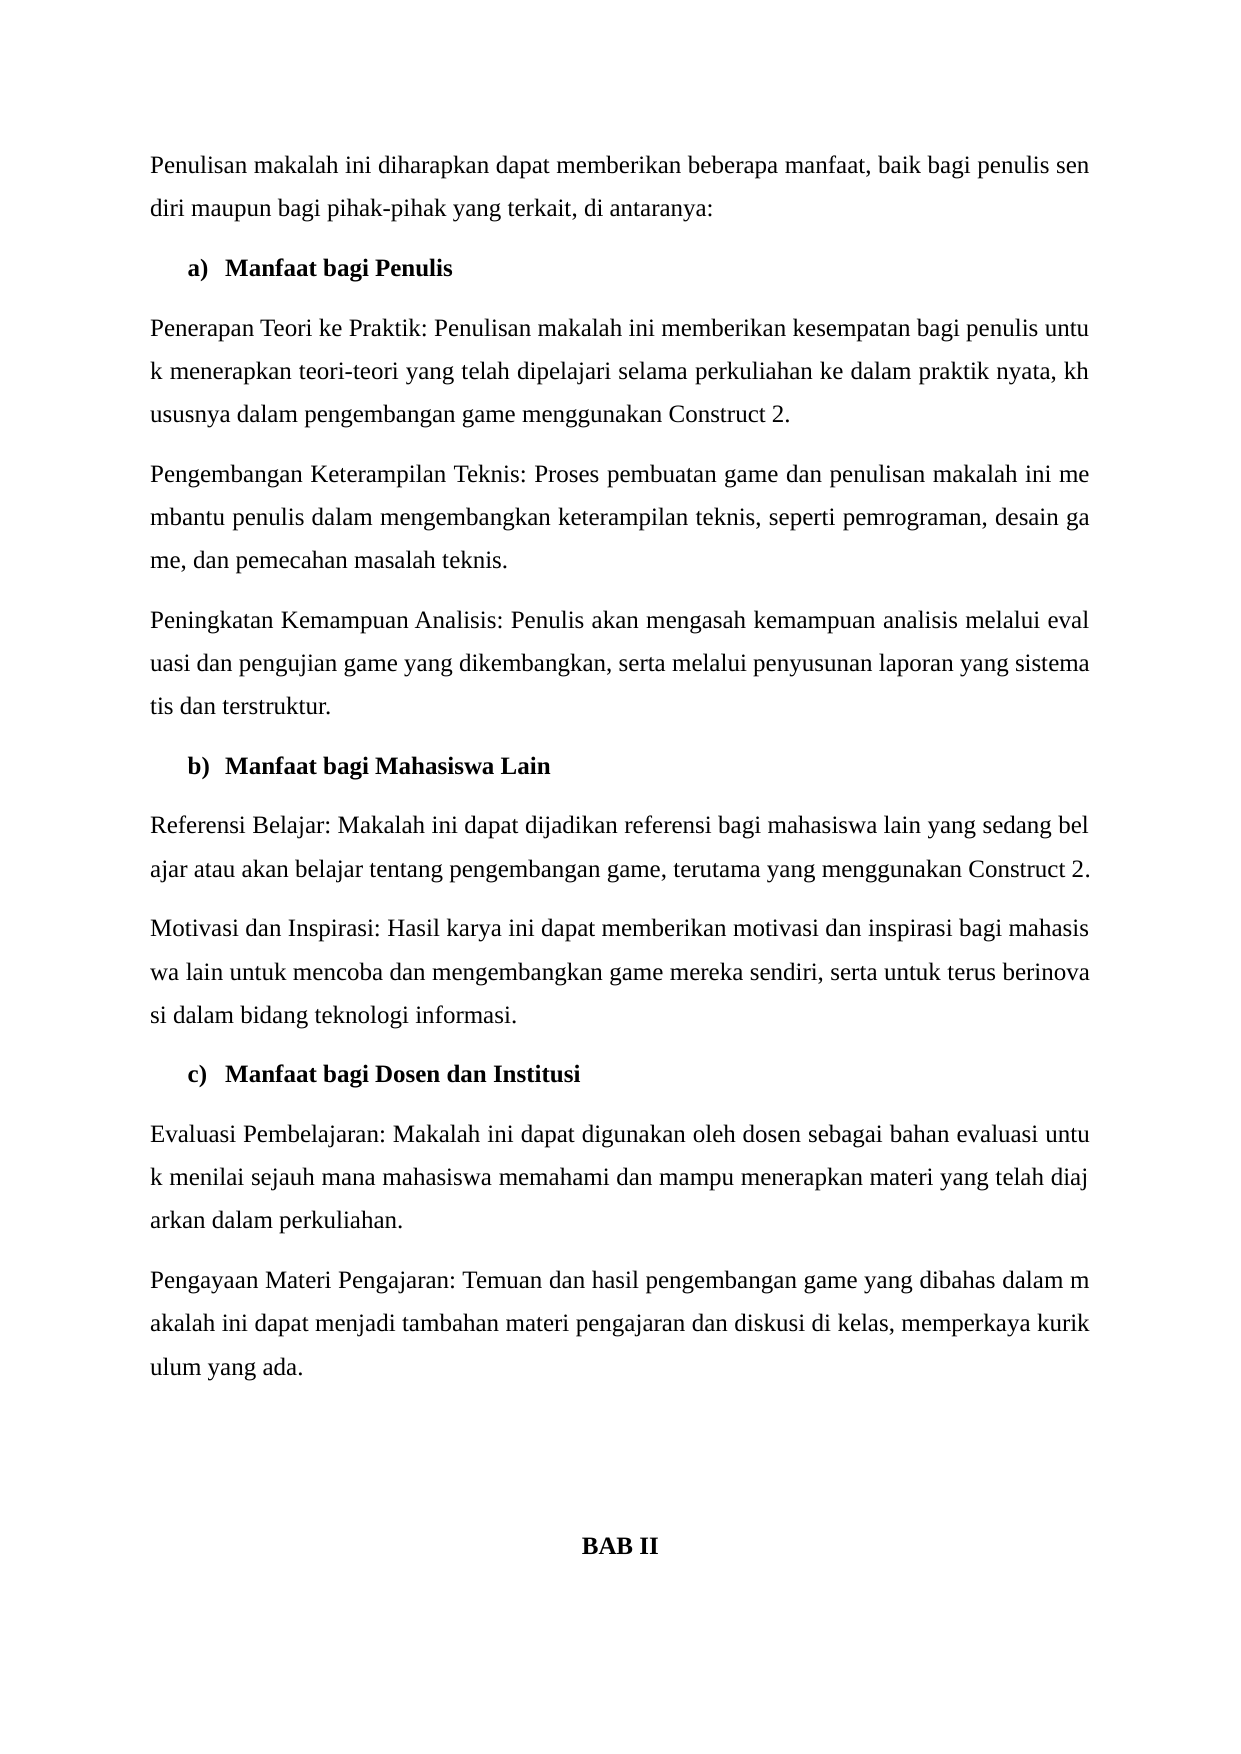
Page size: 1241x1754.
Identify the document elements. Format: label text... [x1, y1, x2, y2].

text Pengayaan Materi Pengajaran: Temuan dan hasil pengembangan game yang dibahas dalam makalah ini dapat menjadi tambahan materi pengajaran dan diskusi di kelas, memperkaya kurikulum yang ada. [150, 1265, 1090, 1380]
text Evaluasi Pembelajaran: Makalah ini dapat digunakan oleh dosen sebagai bahan evaluasi untuk menilai sejauh mana mahasiswa memahami dan mampu menerapkan materi yang telah diajarkan dalam perkuliahan. [150, 1119, 1090, 1234]
list Manfaat bagi Penulis [187, 253, 1090, 282]
text Motivasi dan Inspirasi: Hasil karya ini dapat memberikan motivasi dan inspirasi bagi mahasiswa lain untuk mencoba dan mengembangkan game mereka sendiri, serta untuk terus berinovasi dalam bidang teknologi informasi. [150, 913, 1090, 1028]
text Referensi Belajar: Makalah ini dapat dijadikan referensi bagi mahasiswa lain yang sedang belajar atau akan belajar tentang pengembangan game, terutama yang menggunakan Construct 2. [150, 811, 1090, 882]
text BAB II [150, 1531, 1090, 1560]
text Penerapan Teori ke Praktik: Penulisan makalah ini memberikan kesempatan bagi penulis untuk menerapkan teori-teori yang telah dipelajari selama perkuliahan ke dalam praktik nyata, khususnya dalam pengembangan game menggunakan Construct 2. [150, 313, 1090, 428]
text Penulisan makalah ini diharapkan dapat memberikan beberapa manfaat, baik bagi penulis sendiri maupun bagi pihak-pihak yang terkait, di antaranya: [150, 150, 1090, 222]
list Manfaat bagi Mahasiswa Lain [187, 751, 1090, 779]
text Peningkatan Kemampuan Analisis: Penulis akan mengasah kemampuan analisis melalui evaluasi dan pengujian game yang dikembangkan, serta melalui penyusunan laporan yang sistematis dan terstruktur. [150, 605, 1090, 720]
text Pengembangan Keterampilan Teknis: Proses pembuatan game dan penulisan makalah ini membantu penulis dalam mengembangkan keterampilan teknis, seperti pemrograman, desain game, dan pemecahan masalah teknis. [150, 459, 1090, 574]
list Manfaat bagi Dosen dan Institusi [187, 1059, 1090, 1088]
